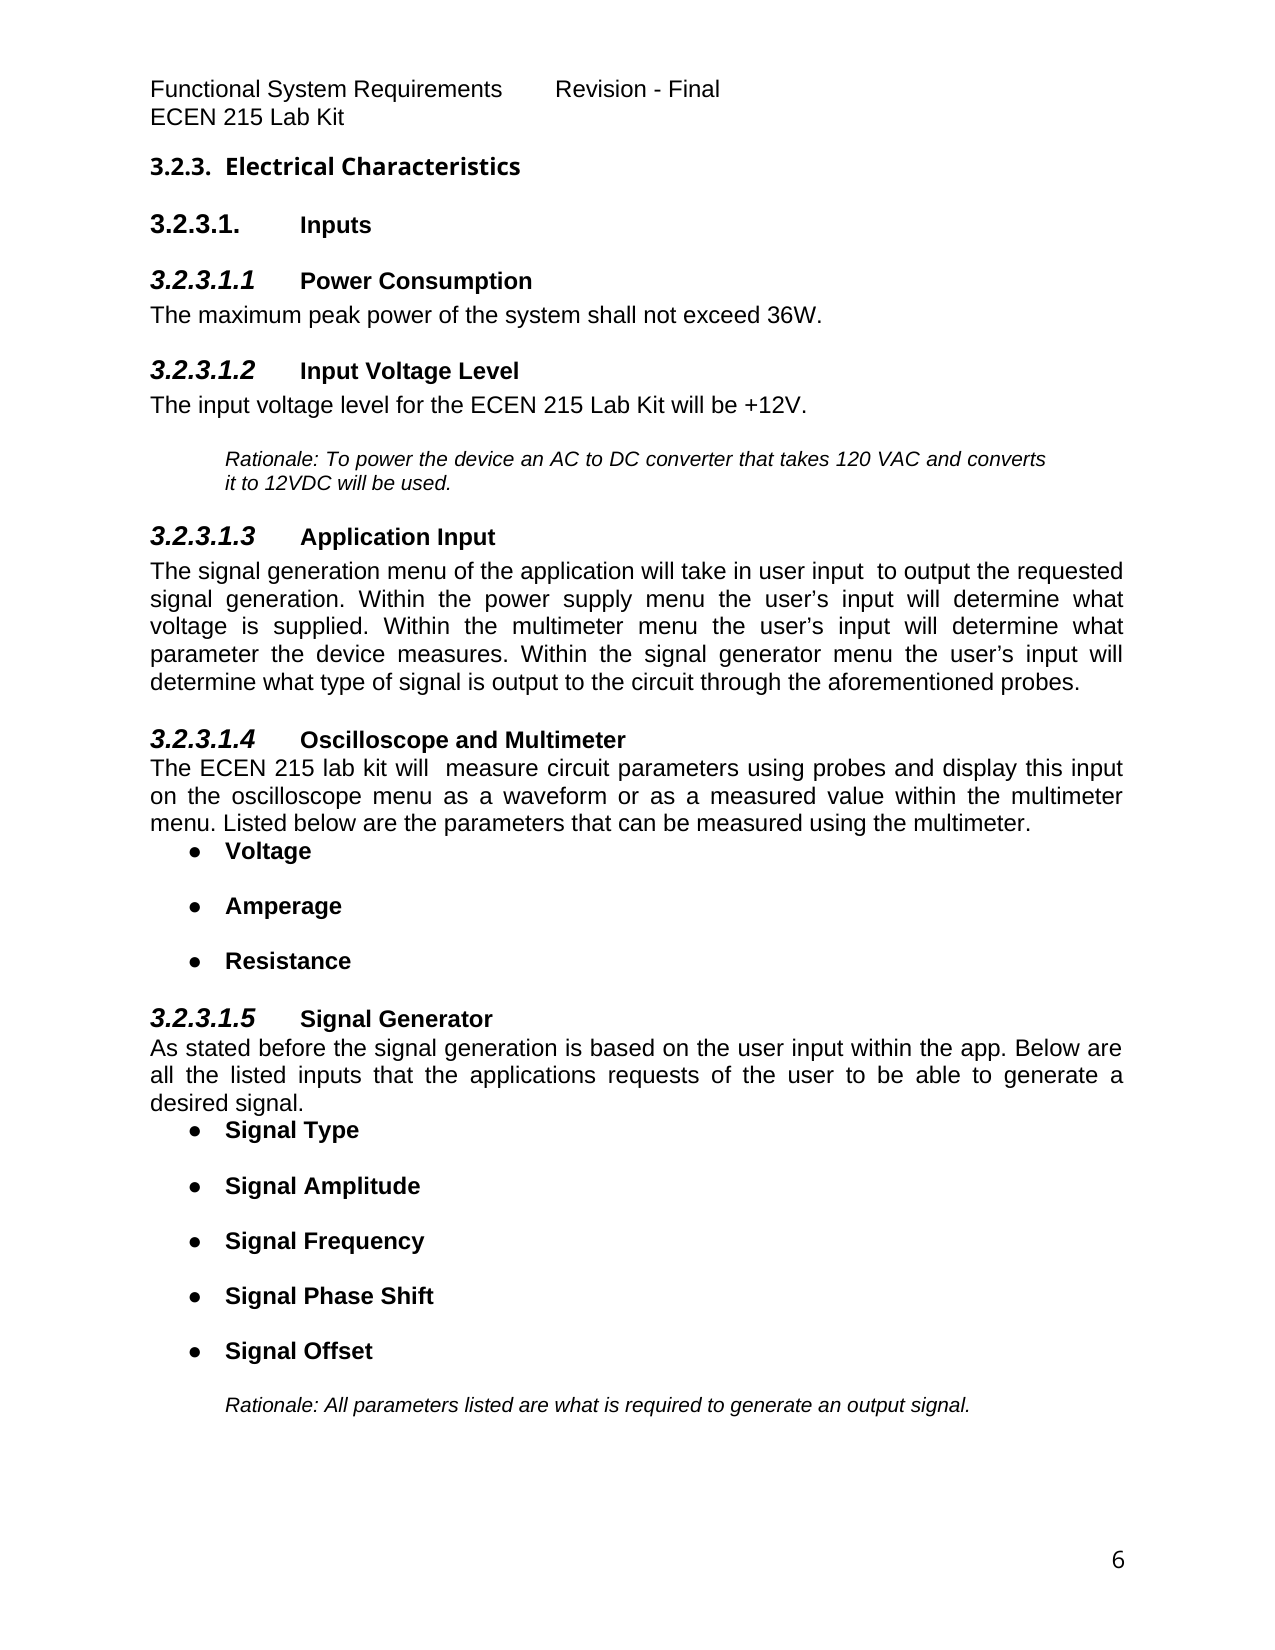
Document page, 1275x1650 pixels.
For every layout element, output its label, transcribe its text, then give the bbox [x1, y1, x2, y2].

list Resistance [187, 947, 1125, 975]
list Oscilloscope and Multimeter [150, 723, 1125, 754]
list Voltage [187, 837, 1125, 864]
list Amperage [187, 892, 1125, 919]
text Rationale: All parameters listed are what is required to generate an output signal. [225, 1392, 1050, 1416]
text The input voltage level for the ECEN 215 Lab Kit will be +12V. [150, 391, 1125, 419]
list Signal Type [187, 1116, 1125, 1144]
text The signal generation menu of the application will take in user input to output the requested signal generation. Within the power supply menu the user’s input will determine what voltage is supplied. Within the multimeter menu the user’s input will determine what parameter the device measures. Within the signal generator menu the user’s input will determine what type of signal is output to the circuit through the aforementioned probes. [150, 557, 1125, 695]
text As stated before the signal generation is based on the user input within the app. Below are all the listed inputs that the applications requests of the user to be able to generate a desired signal. [150, 1034, 1125, 1116]
subtitle Inputs [150, 208, 1125, 239]
subtitle Power Consumption [150, 264, 1125, 295]
text The maximum peak power of the system shall not exceed 36W. [150, 301, 1125, 329]
subtitle Electrical Characteristics [150, 150, 1125, 183]
list Signal Phase Shift [187, 1282, 1125, 1310]
subtitle Input Voltage Level [150, 354, 1125, 385]
text Rationale: To power the device an AC to DC converter that takes 120 VAC and converts it to 12VDC will be used. [225, 447, 1050, 494]
text The ECEN 215 lab kit will measure circuit parameters using probes and display this input on the oscilloscope menu as a waveform or as a measured value within the multimeter menu. Listed below are the parameters that can be measured using the multimeter. [150, 754, 1125, 837]
list Signal Offset [187, 1337, 1125, 1365]
list Signal Generator [150, 1002, 1125, 1034]
subtitle Application Input [150, 519, 1125, 551]
list Signal Amplitude [187, 1172, 1125, 1199]
list Signal Frequency [187, 1227, 1125, 1254]
